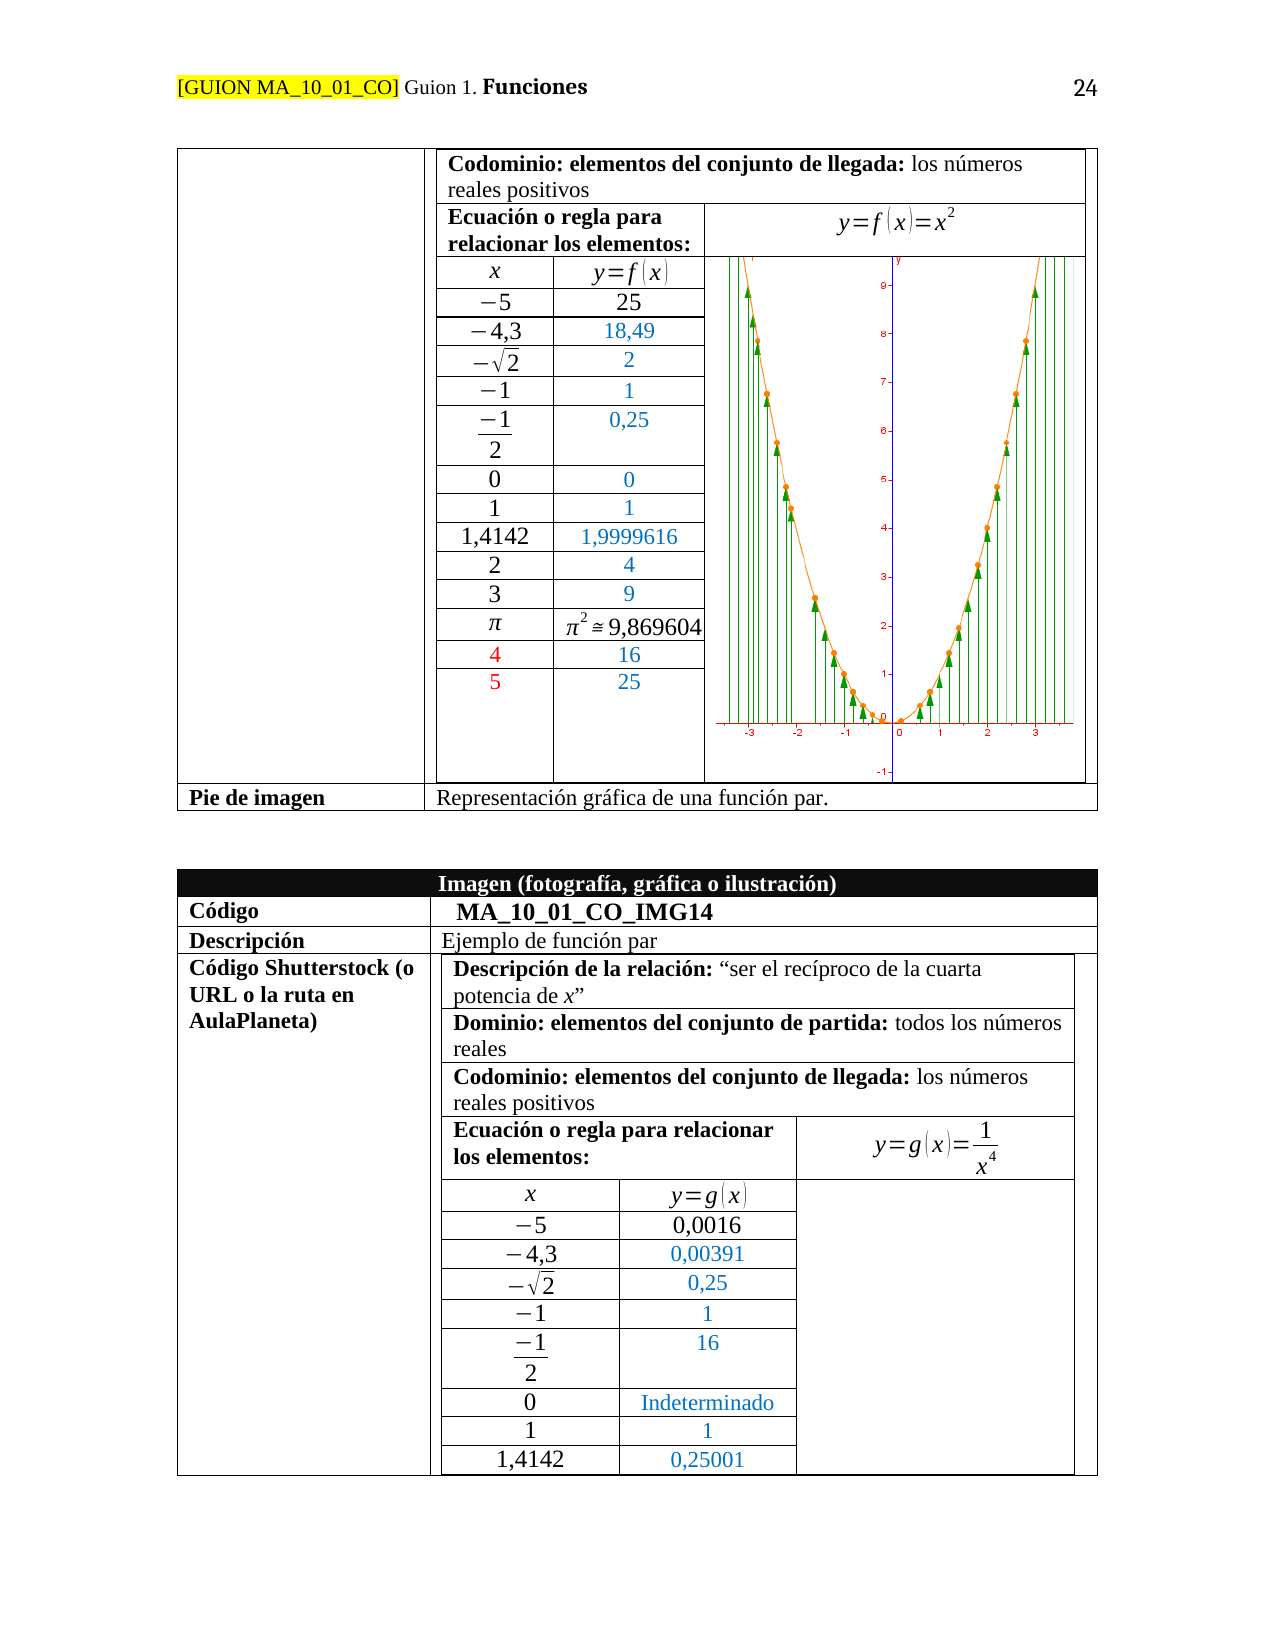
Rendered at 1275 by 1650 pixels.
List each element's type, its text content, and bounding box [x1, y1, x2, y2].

table_cell [554, 641, 704, 668]
table_cell [431, 954, 441, 1474]
table_cell [442, 1240, 619, 1268]
table_cell [620, 1389, 796, 1416]
table_cell [554, 289, 704, 316]
table_cell [437, 257, 553, 288]
table_cell [437, 377, 553, 405]
table_cell [554, 346, 704, 376]
table_cell [620, 1240, 796, 1268]
table_cell [1075, 954, 1097, 1474]
table_cell [442, 1329, 619, 1388]
table_cell [705, 257, 715, 782]
table_cell [442, 1446, 619, 1474]
table_cell [705, 204, 1085, 256]
table_cell [437, 204, 704, 256]
table_cell [437, 641, 553, 668]
table_cell [437, 406, 553, 465]
table_cell [442, 955, 1074, 1008]
picture [715, 257, 1074, 782]
table_cell [797, 1180, 1074, 1474]
table_cell [442, 1180, 619, 1211]
table_header Imagen (fotografía, gráfica o ilustración) [178, 870, 1097, 896]
table_cell [442, 1417, 619, 1445]
table_cell [437, 609, 553, 640]
table_cell [620, 1269, 796, 1299]
table_cell [620, 1180, 796, 1211]
table_cell [1074, 257, 1085, 782]
table_cell [554, 552, 704, 579]
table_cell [178, 149, 424, 783]
table_cell [620, 1417, 796, 1445]
table_cell [442, 1212, 619, 1239]
table_cell [437, 552, 553, 579]
table_cell [554, 669, 704, 782]
table_cell [620, 1446, 796, 1474]
table_cell [437, 150, 1085, 203]
table_cell Ejemplo de función par [431, 927, 1097, 953]
table_cell [554, 406, 704, 465]
table_cell [442, 1117, 796, 1179]
table_cell [620, 1212, 796, 1239]
table_cell Pie de imagen [178, 784, 424, 810]
table_cell [554, 609, 704, 640]
table_cell [554, 466, 704, 493]
table_cell [442, 1269, 619, 1299]
table_cell [437, 346, 553, 376]
table_cell [620, 1300, 796, 1328]
table_cell [554, 377, 704, 405]
table_cell [797, 1117, 1074, 1179]
table_cell [437, 580, 553, 608]
table_cell Descripción [178, 927, 430, 953]
table_cell [437, 466, 553, 493]
table_cell [437, 318, 553, 345]
table_cell [442, 1389, 619, 1416]
table_cell Representación gráfica de una función par. [425, 784, 1097, 810]
table_cell [442, 1063, 1074, 1116]
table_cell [178, 954, 430, 1474]
table_cell [1086, 149, 1097, 783]
table_cell [554, 523, 704, 551]
table_cell MA_10_01_CO_IMG14 [431, 897, 1097, 926]
table_cell [442, 1009, 1074, 1062]
table_cell [425, 149, 436, 783]
table_cell [554, 580, 704, 608]
table_cell [437, 494, 553, 522]
table_cell [437, 289, 553, 316]
table_cell [620, 1329, 796, 1388]
table_cell [442, 1300, 619, 1328]
table_cell [554, 257, 704, 288]
table_cell [437, 523, 553, 551]
table_cell Código [178, 897, 430, 926]
table_cell [554, 318, 704, 345]
table_cell [437, 669, 553, 782]
table_cell [554, 494, 704, 522]
